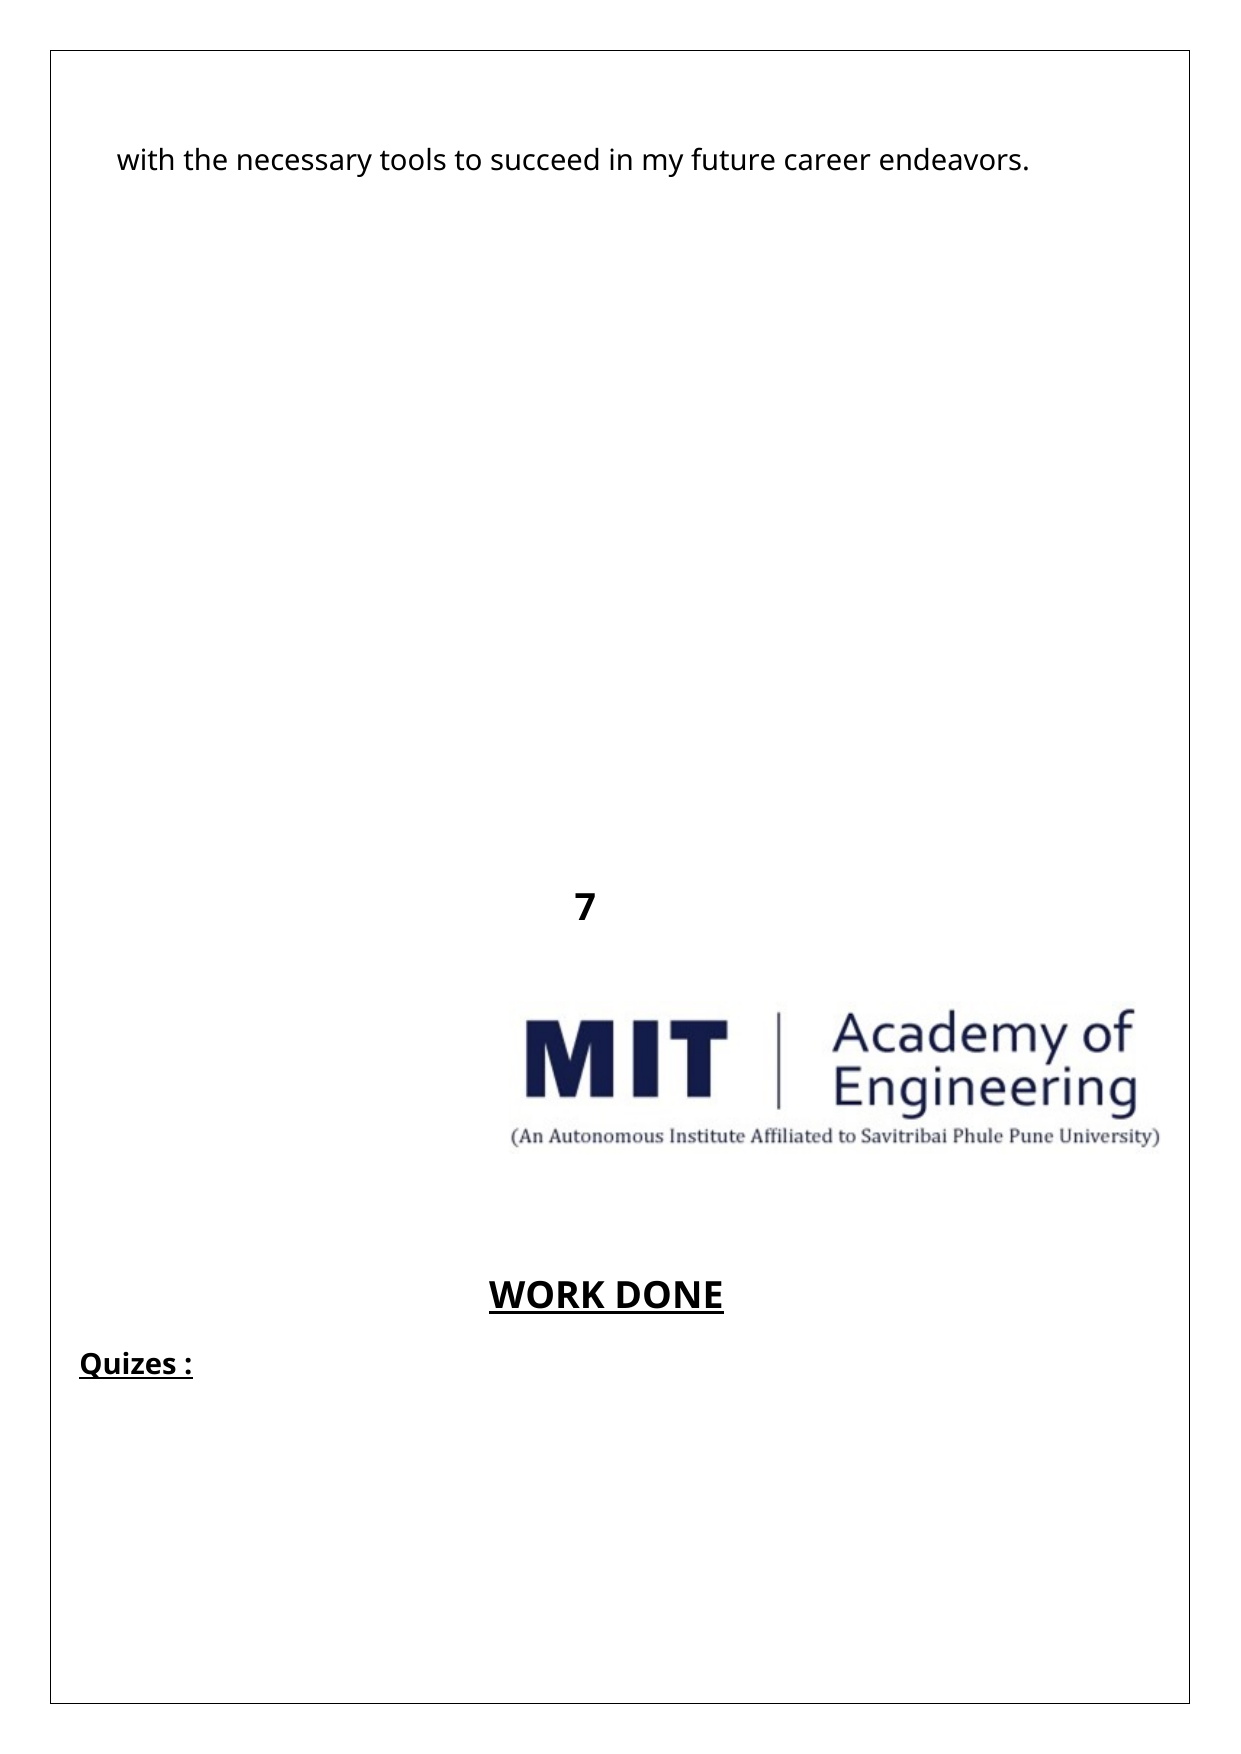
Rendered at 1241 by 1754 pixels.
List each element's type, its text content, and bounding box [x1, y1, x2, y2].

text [117, 139, 1091, 179]
text Quizes : [79, 1343, 1091, 1383]
text 7 [79, 880, 1091, 931]
text WORK DONE [79, 1268, 1091, 1319]
picture [509, 1001, 1162, 1154]
